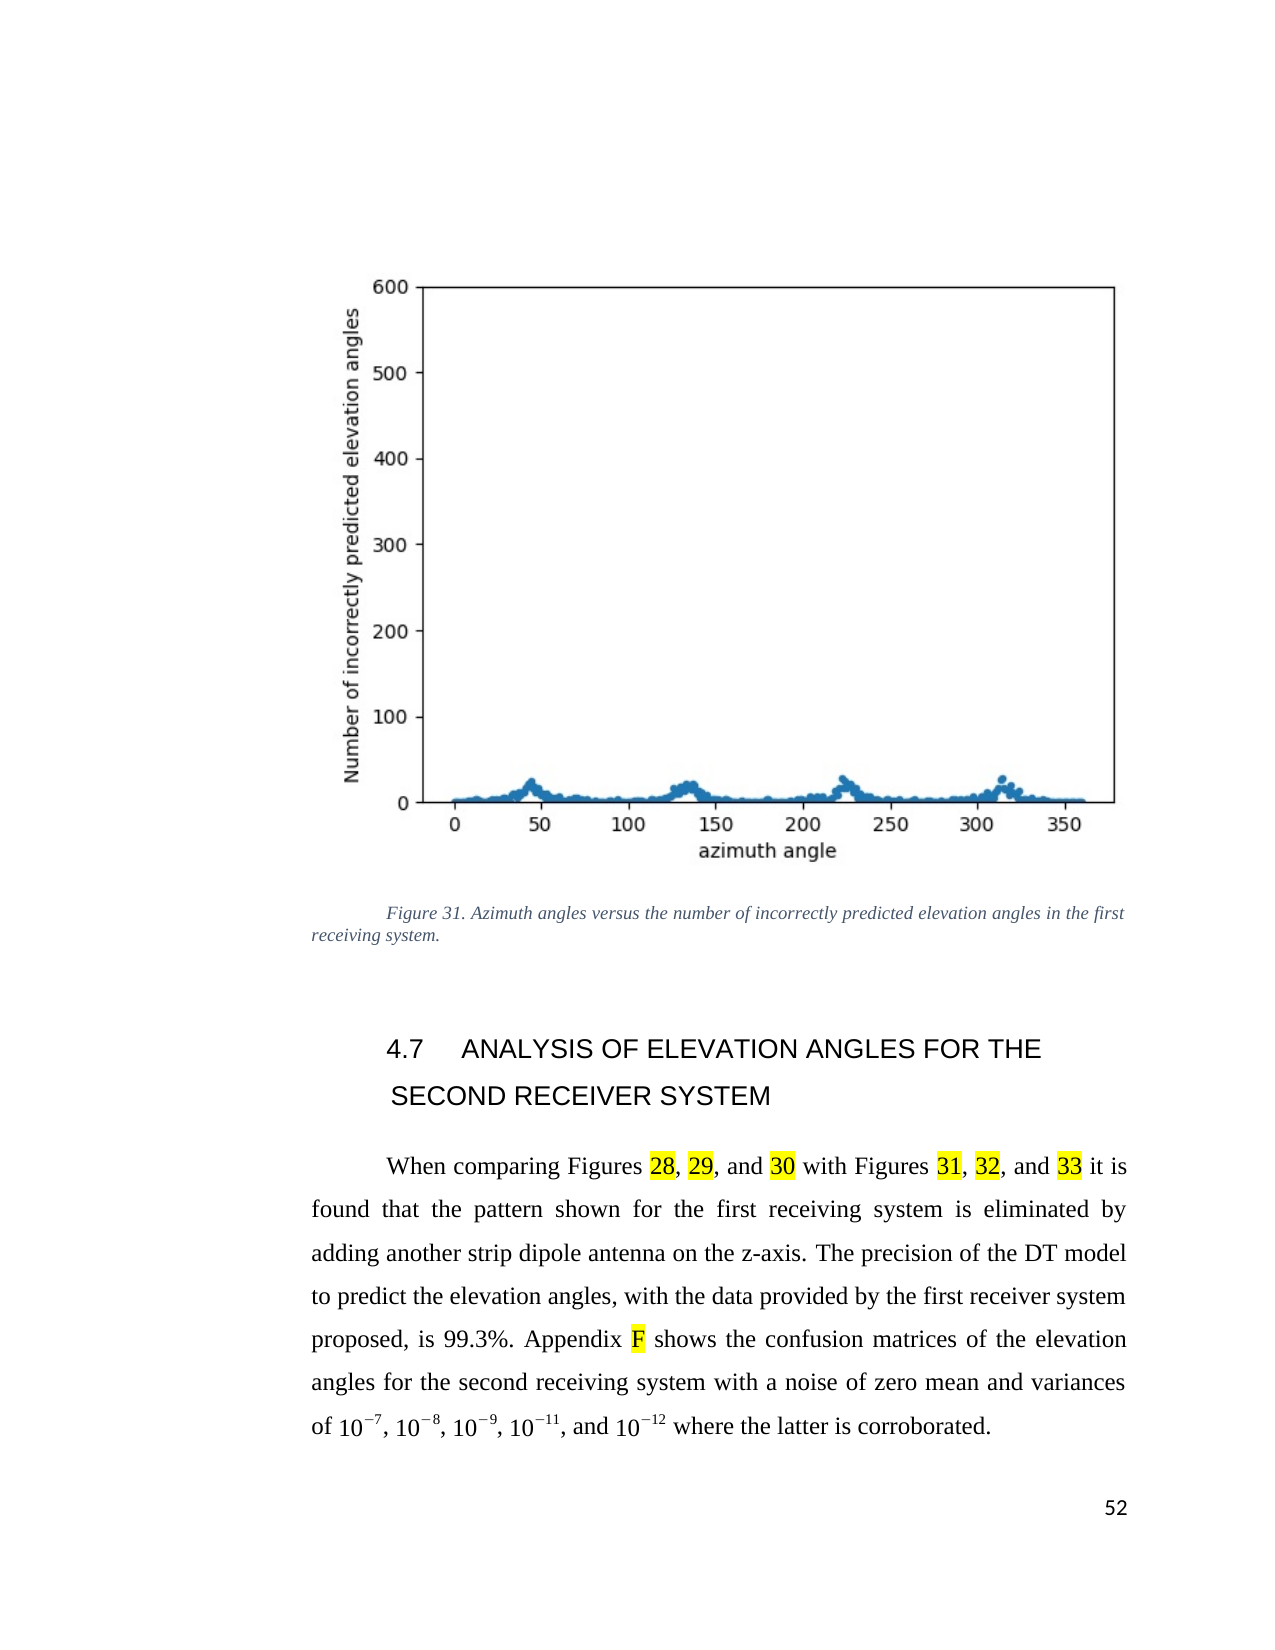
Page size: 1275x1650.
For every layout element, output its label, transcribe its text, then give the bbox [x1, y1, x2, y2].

picture [311, 206, 1203, 876]
subtitle ANALYSIS OF ELEVATION ANGLES FOR THE SECOND RECEIVER SYSTEM [386, 1033, 1127, 1111]
text Figure . Azimuth angles versus the number of incorrectly predicted elevation angles in the first receiving system. [311, 902, 1127, 945]
text When comparing Figures 28, 29, and 30 with Figures 31, 32, and 33 it is found that the pattern shown for the first receiving system is eliminated by adding another strip dipole antenna on the z-axis. The precision of the DT model to predict the elevation angles, with the data provided by the first receiver system proposed, is 99.3%. Appendix F shows the confusion matrices of the elevation angles for the second receiving system with a noise of zero mean and variances of , , , , and where the latter is corroborated. [311, 1151, 1127, 1441]
